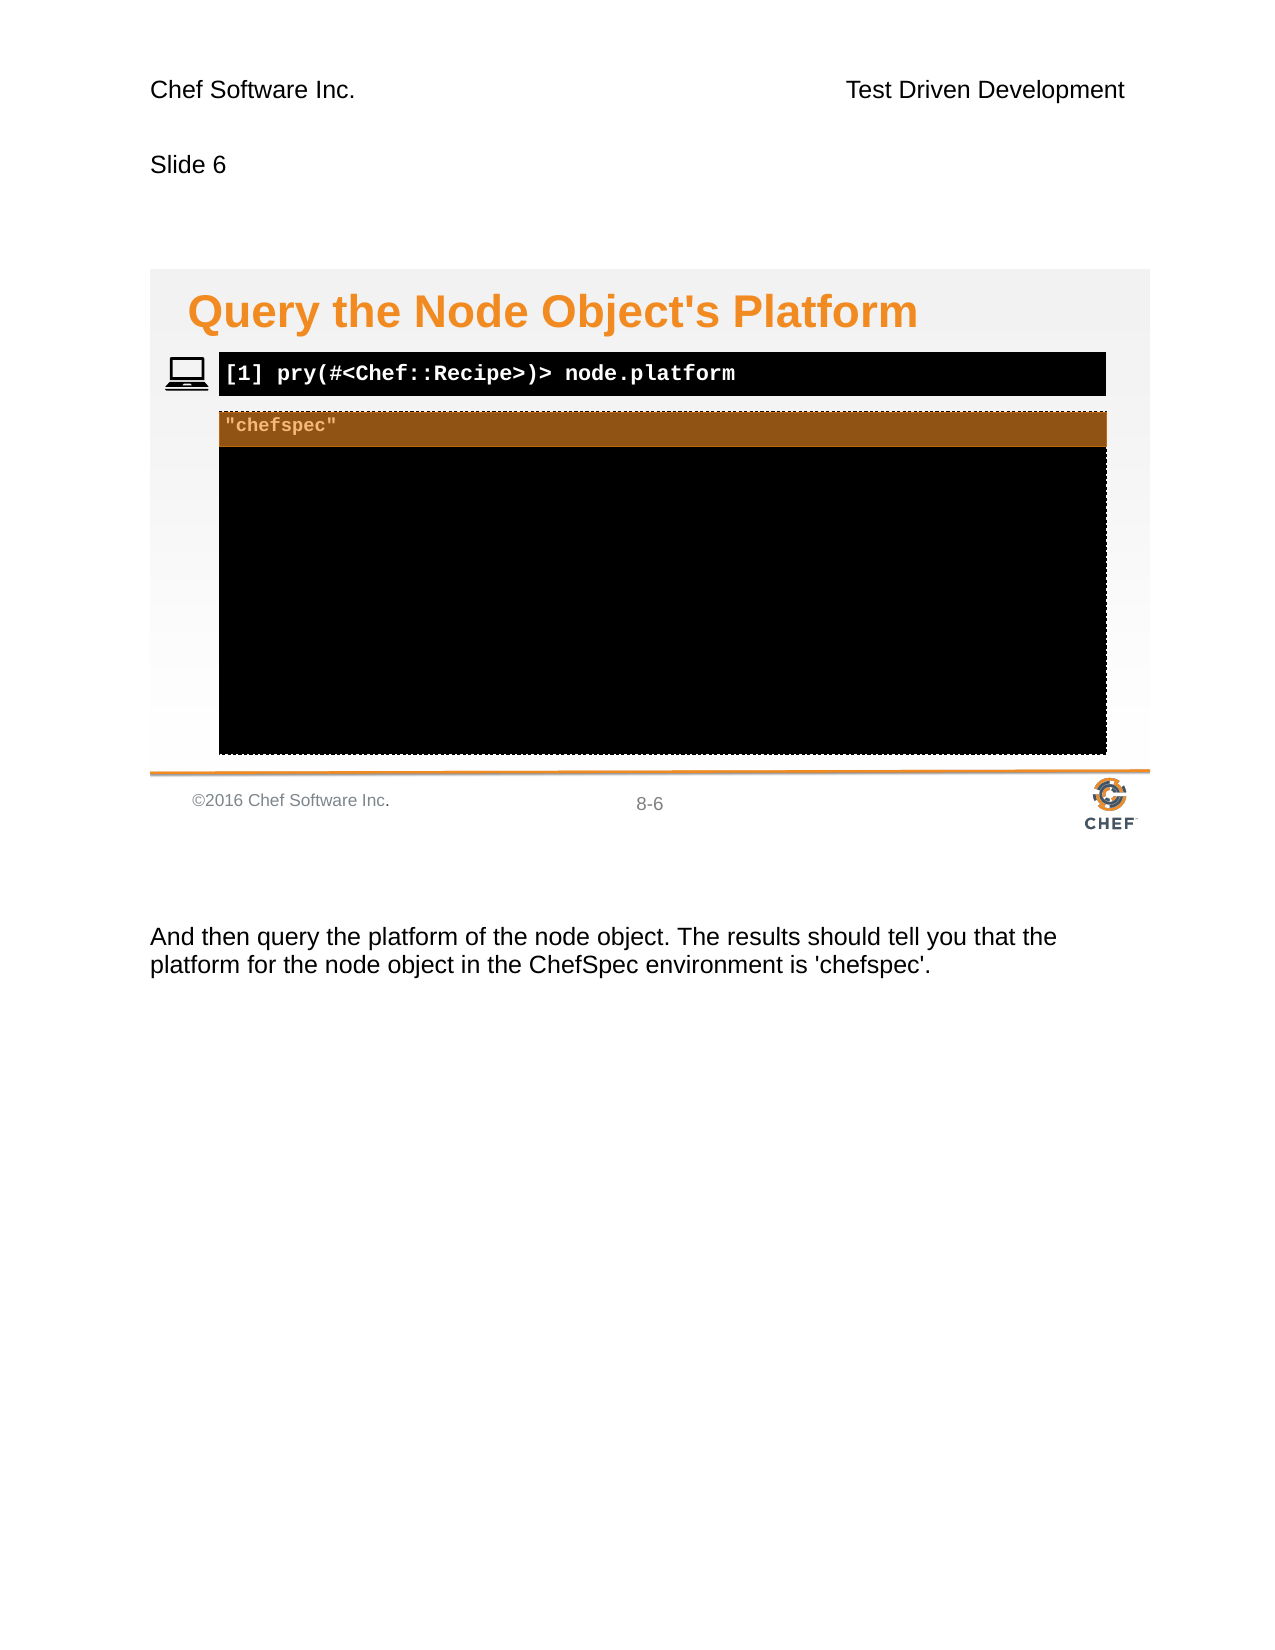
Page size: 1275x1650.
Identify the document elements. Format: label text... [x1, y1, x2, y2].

text Slide 6 [150, 150, 1125, 179]
text And then query the platform of the node object. The results should tell you that the platform for the node object in the ChefSpec environment is 'chefspec'. [150, 921, 1125, 979]
